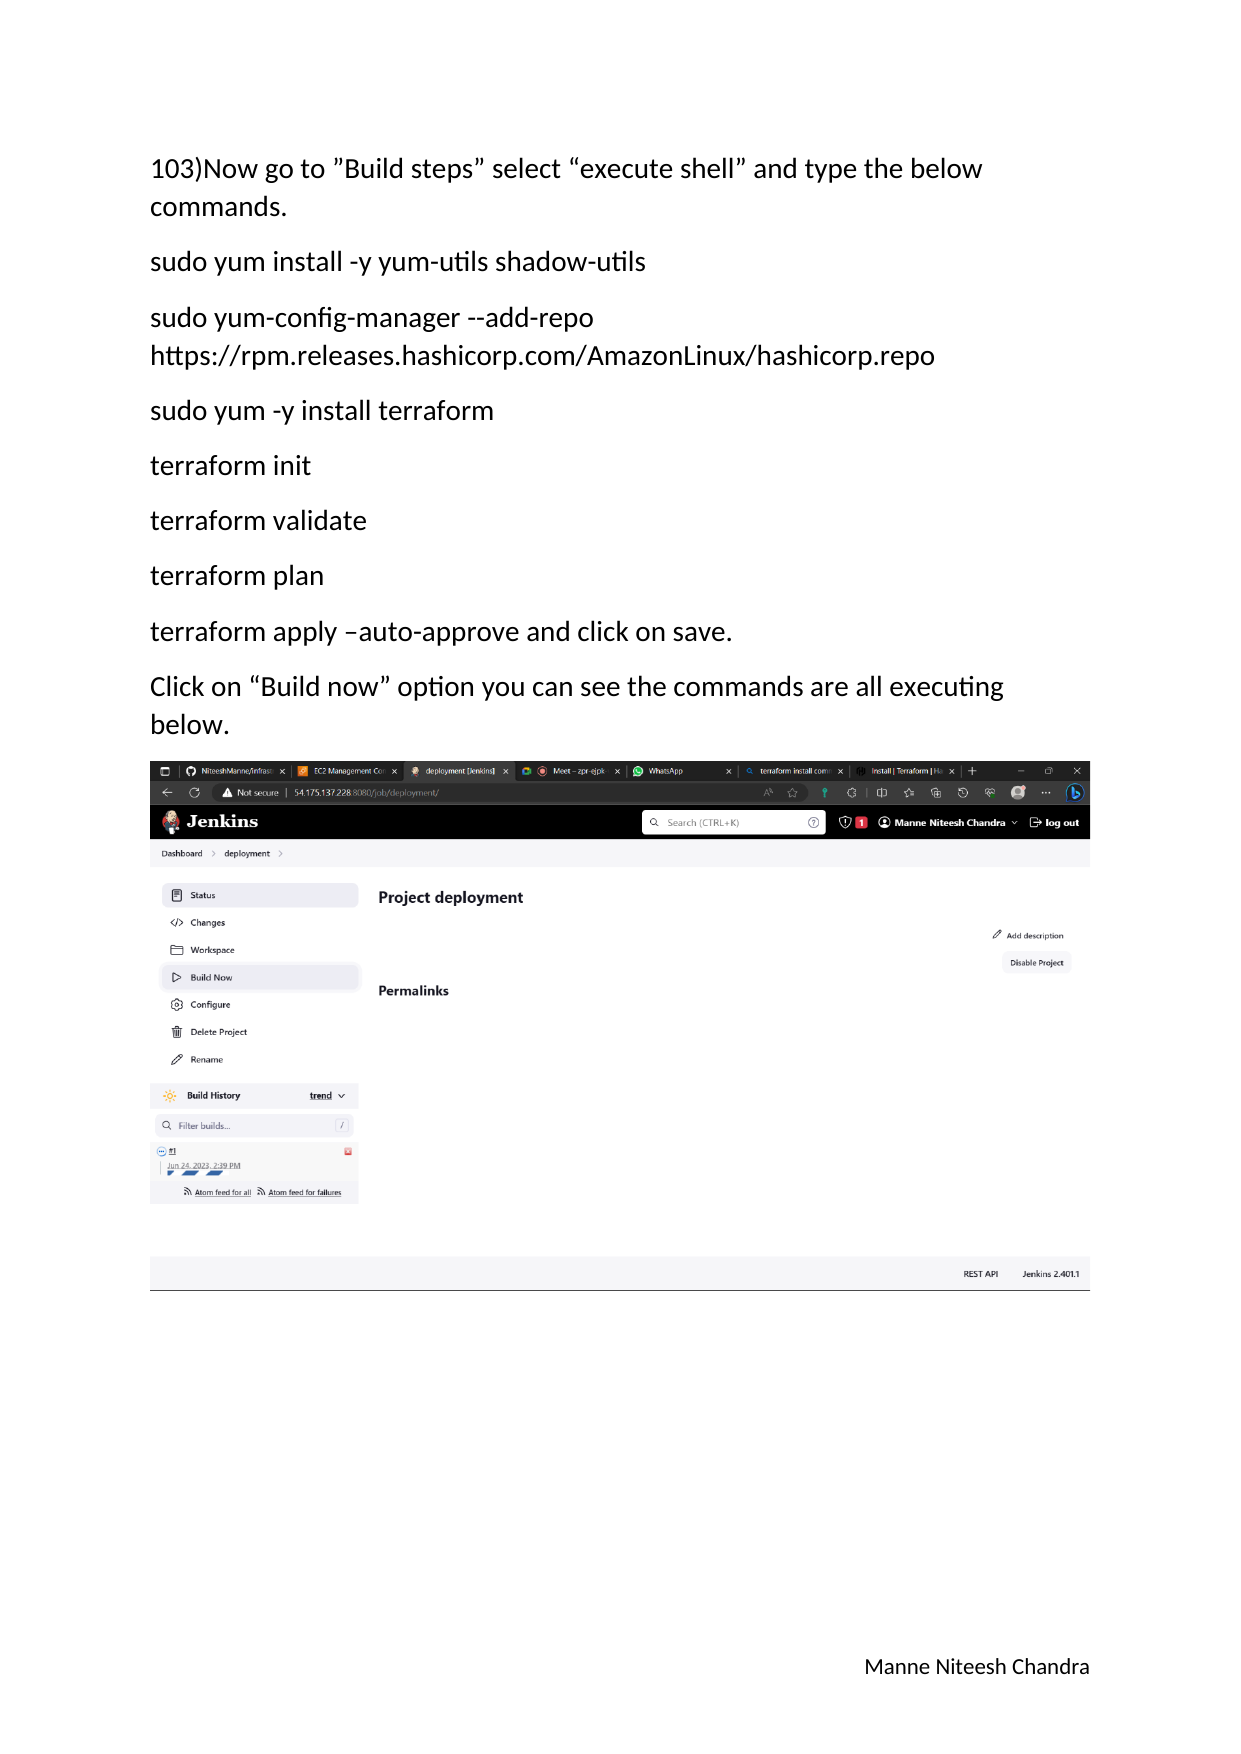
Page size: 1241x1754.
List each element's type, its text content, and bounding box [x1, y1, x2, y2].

text terraform validate [150, 502, 1090, 538]
text sudo yum-config-manager --add-repo https://rpm.releases.hashicorp.com/AmazonLinux/hashicorp.repo [150, 299, 1090, 373]
picture [150, 761, 1091, 1291]
text terraform plan [150, 557, 1090, 593]
text sudo yum -y install terraform [150, 392, 1090, 428]
text terraform apply –auto-approve and click on save. [150, 613, 1090, 648]
text 103)Now go to ”Build steps” select “execute shell” and type the below commands. [150, 150, 1090, 224]
text terraform init [150, 447, 1090, 483]
text Click on “Build now” option you can see the commands are all executing below. [150, 668, 1090, 742]
text sudo yum install -y yum-utils shadow-utils [150, 243, 1090, 279]
